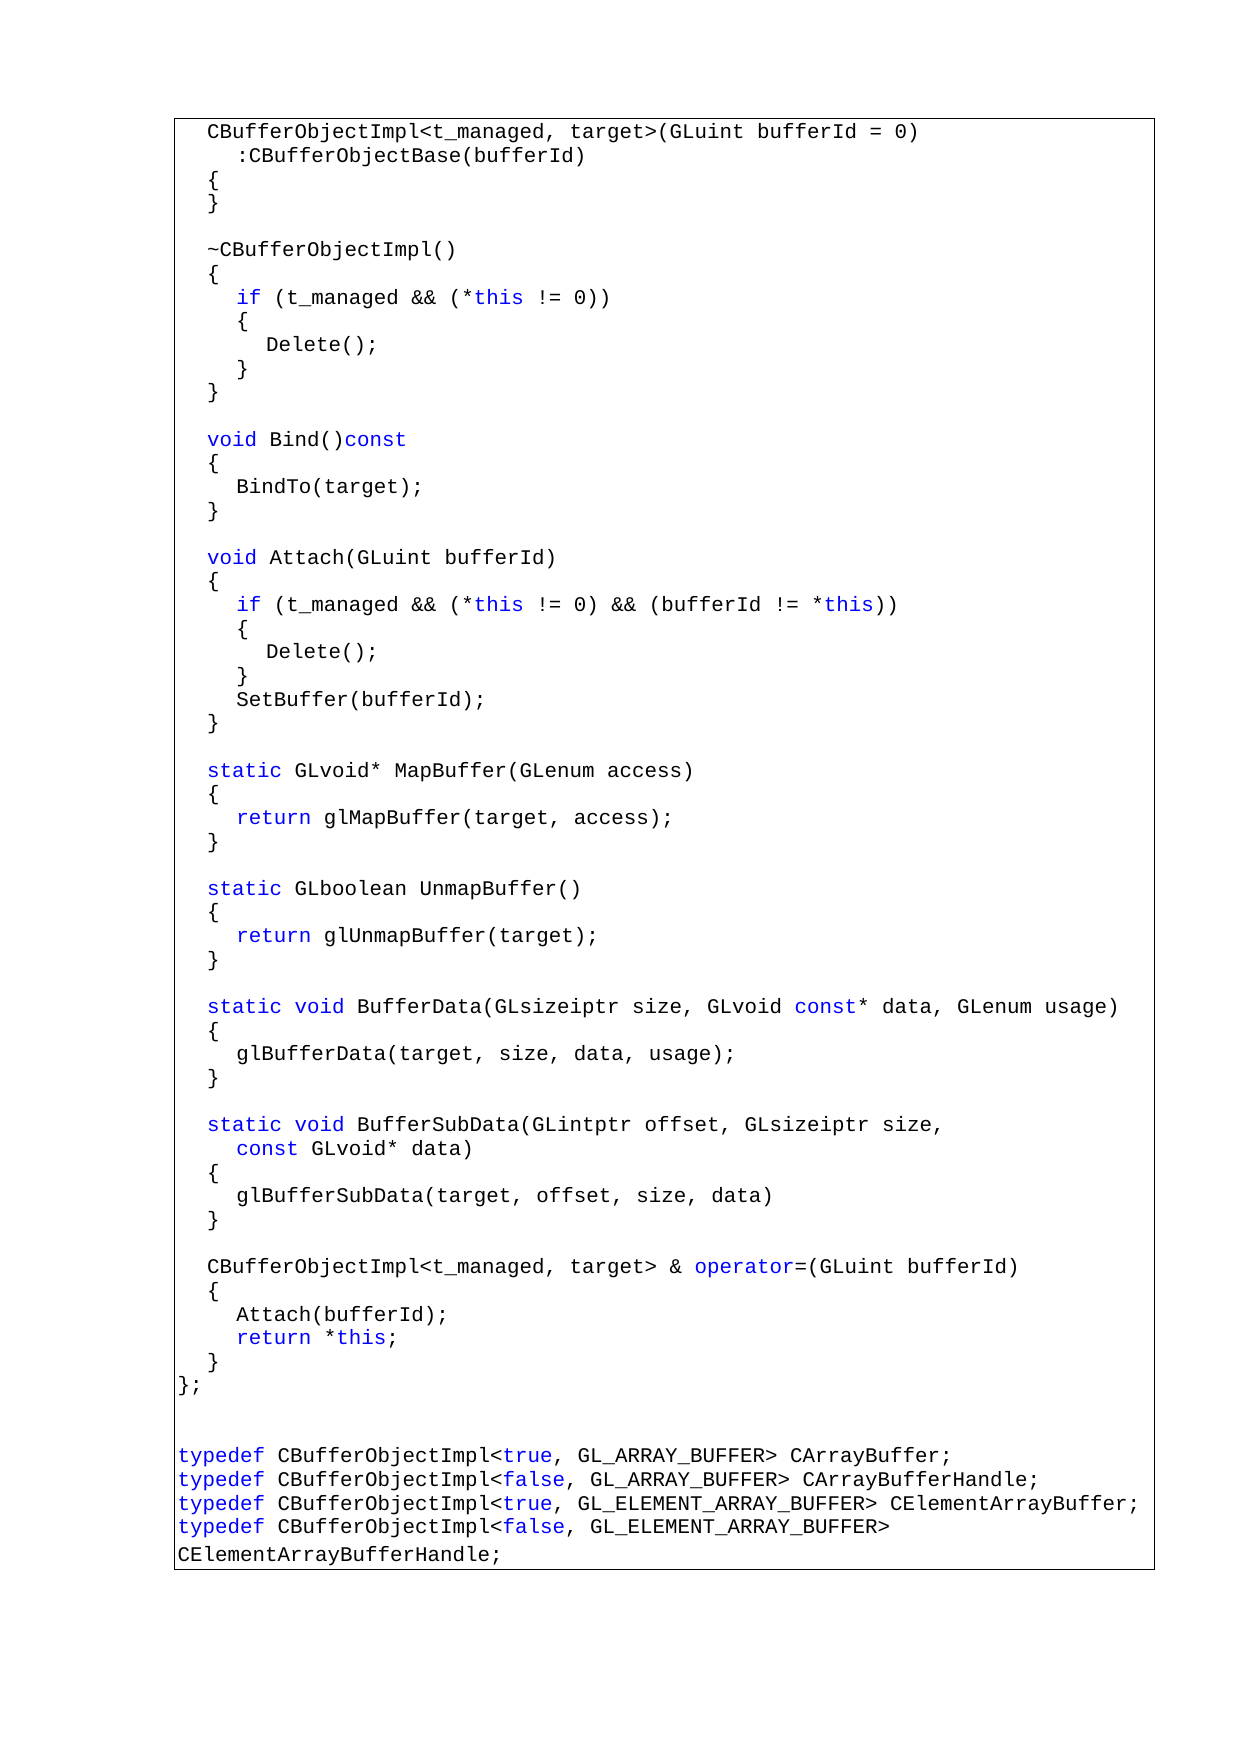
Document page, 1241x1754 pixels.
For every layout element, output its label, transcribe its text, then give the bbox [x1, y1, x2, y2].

text { [177, 1280, 1152, 1303]
text } [177, 1209, 1152, 1233]
text { [177, 452, 1152, 476]
text } [177, 665, 1152, 689]
text typedef CBufferObjectImpl<true, GL_ARRAY_BUFFER> CArrayBuffer; [177, 1445, 1152, 1469]
text :CBufferObjectBase(bufferId) [177, 145, 1152, 168]
text if (t_managed && (*this != 0) && (bufferId != *this)) [177, 594, 1152, 618]
text typedef CBufferObjectImpl<true, GL_ELEMENT_ARRAY_BUFFER> CElementArrayBuffer; [177, 1493, 1152, 1513]
text { [177, 168, 1152, 192]
text Attach(bufferId); [177, 1303, 1152, 1327]
text typedef CBufferObjectImpl<false, GL_ELEMENT_ARRAY_BUFFER> CElementArrayBufferHandle; [175, 1513, 1154, 1569]
text CBufferObjectImpl<t_managed, target>(GLuint bufferId = 0) [175, 119, 1154, 145]
text static GLvoid* MapBuffer(GLenum access) [177, 760, 1152, 783]
text const GLvoid* data) [177, 1138, 1152, 1162]
text void Bind()const [177, 429, 1152, 452]
text SetBuffer(bufferId); [177, 689, 1152, 712]
text { [177, 571, 1152, 594]
text } [177, 949, 1152, 972]
text ~CBufferObjectImpl() [177, 239, 1152, 263]
text static void BufferSubData(GLintptr offset, GLsizeiptr size, [177, 1114, 1152, 1138]
text } [177, 381, 1152, 405]
text } [177, 192, 1152, 216]
text static void BufferData(GLsizeiptr size, GLvoid const* data, GLenum usage) [177, 996, 1152, 1020]
text } [177, 358, 1152, 381]
text { [177, 263, 1152, 287]
text { [177, 902, 1152, 925]
text return glUnmapBuffer(target); [177, 925, 1152, 949]
text } [177, 831, 1152, 854]
text BindTo(target); [177, 476, 1152, 499]
text typedef CBufferObjectImpl<false, GL_ARRAY_BUFFER> CArrayBufferHandle; [177, 1469, 1152, 1493]
text { [177, 1020, 1152, 1043]
text static GLboolean UnmapBuffer() [177, 878, 1152, 902]
text Delete(); [177, 334, 1152, 358]
text { [177, 618, 1152, 641]
text { [177, 310, 1152, 334]
text } [177, 499, 1152, 523]
text if (t_managed && (*this != 0)) [177, 287, 1152, 310]
text } [177, 1351, 1152, 1374]
text return glMapBuffer(target, access); [177, 807, 1152, 831]
text } [177, 1067, 1152, 1091]
text { [177, 1162, 1152, 1185]
text void Attach(GLuint bufferId) [177, 547, 1152, 571]
text CBufferObjectImpl<t_managed, target> & operator=(GLuint bufferId) [177, 1256, 1152, 1280]
text Delete(); [177, 641, 1152, 665]
text { [177, 783, 1152, 807]
text glBufferSubData(target, offset, size, data) [177, 1185, 1152, 1209]
text }; [177, 1374, 1152, 1398]
text return *this; [177, 1327, 1152, 1351]
text } [177, 712, 1152, 736]
text glBufferData(target, size, data, usage); [177, 1043, 1152, 1067]
